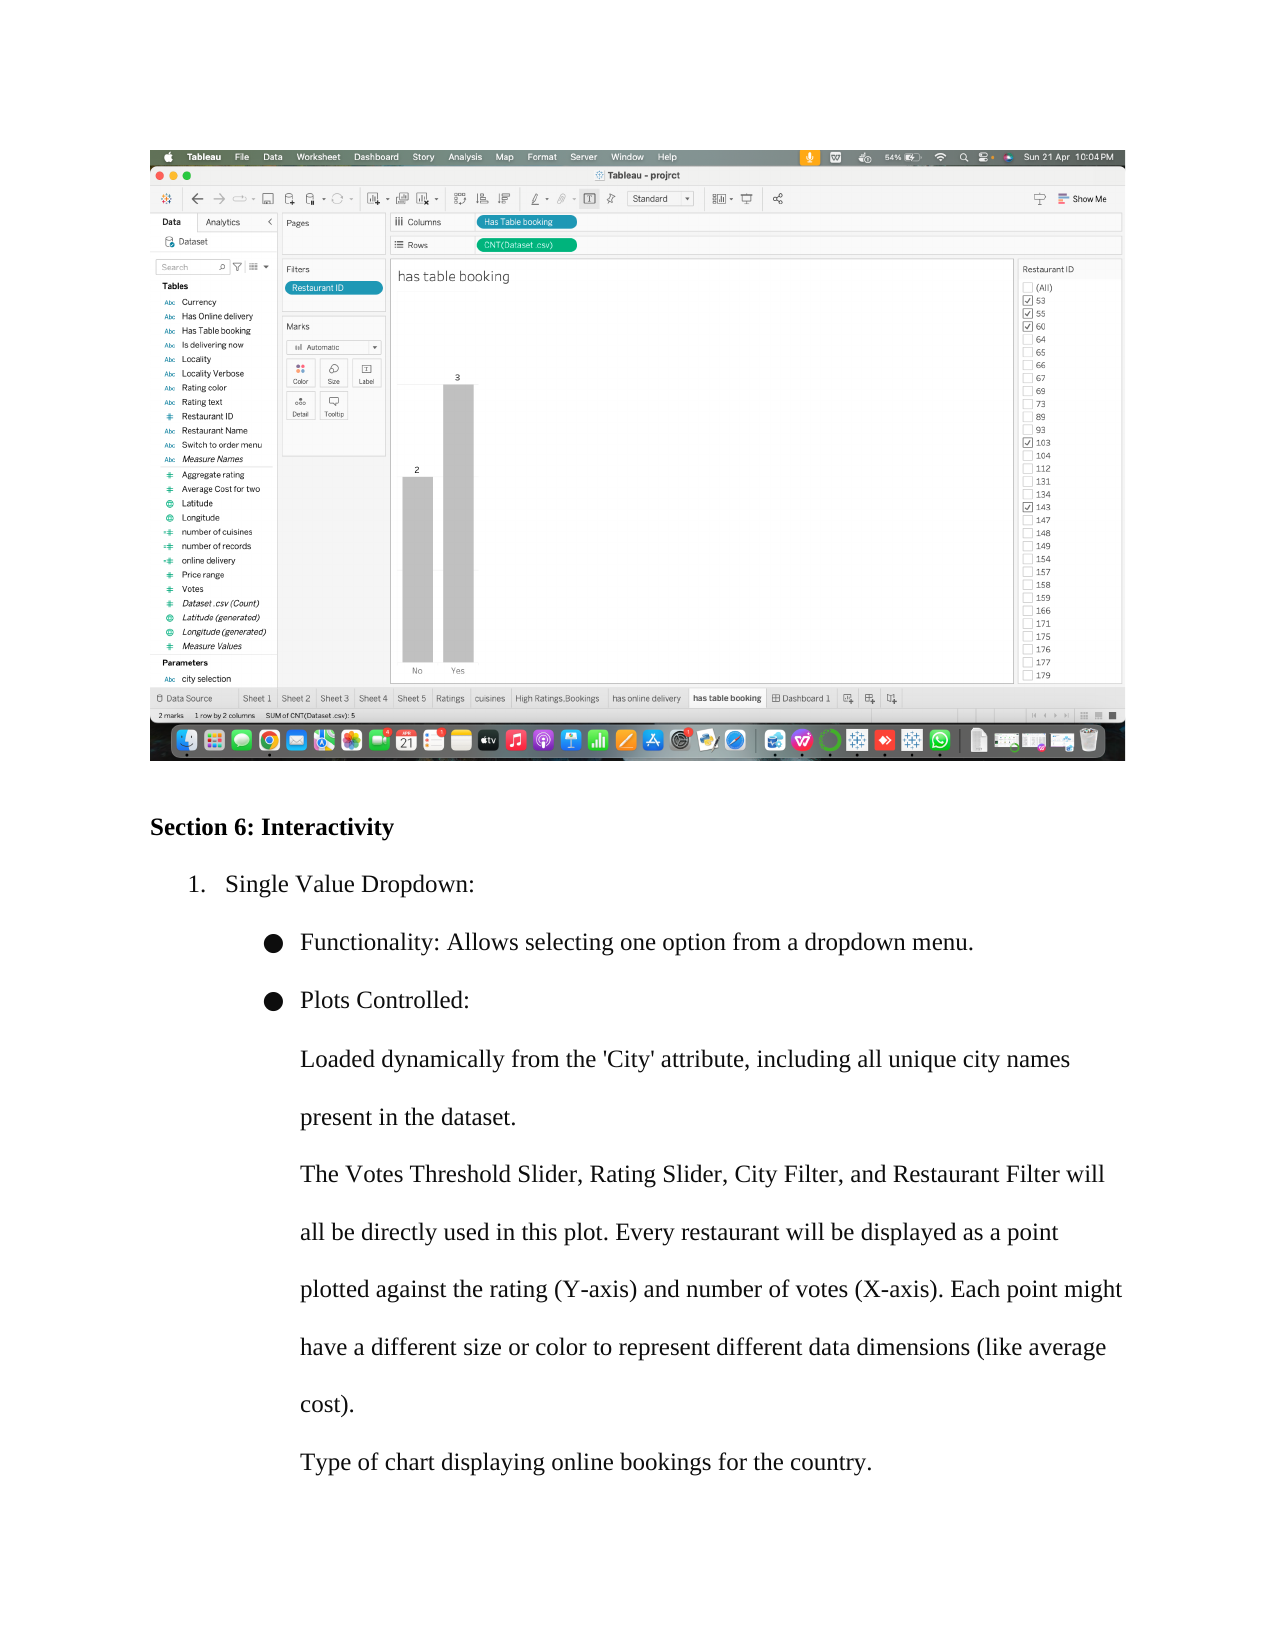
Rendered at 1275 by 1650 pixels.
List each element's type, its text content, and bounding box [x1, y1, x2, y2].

list Functionality: Allows selecting one option from a dropdown menu. [262, 927, 1125, 956]
list Single Value Dropdown: [187, 869, 1125, 898]
text Loaded dynamically from the 'City' attribute, including all unique city names present in the dataset. [300, 1044, 1125, 1131]
text Type of chart displaying online bookings for the country. [300, 1447, 1125, 1476]
list Plots Controlled: [262, 986, 1125, 1015]
text The Votes Threshold Slider, Rating Slider, City Filter, and Restaurant Filter will all be directly used in this plot. Every restaurant will be displayed as a point plotted against the rating (Y-axis) and number of votes (X-axis). Each point might have a different size or color to represent different data dimensions (like average cost). [300, 1159, 1125, 1418]
text Section 6: Interactivity [150, 812, 1125, 841]
picture [150, 150, 1125, 761]
